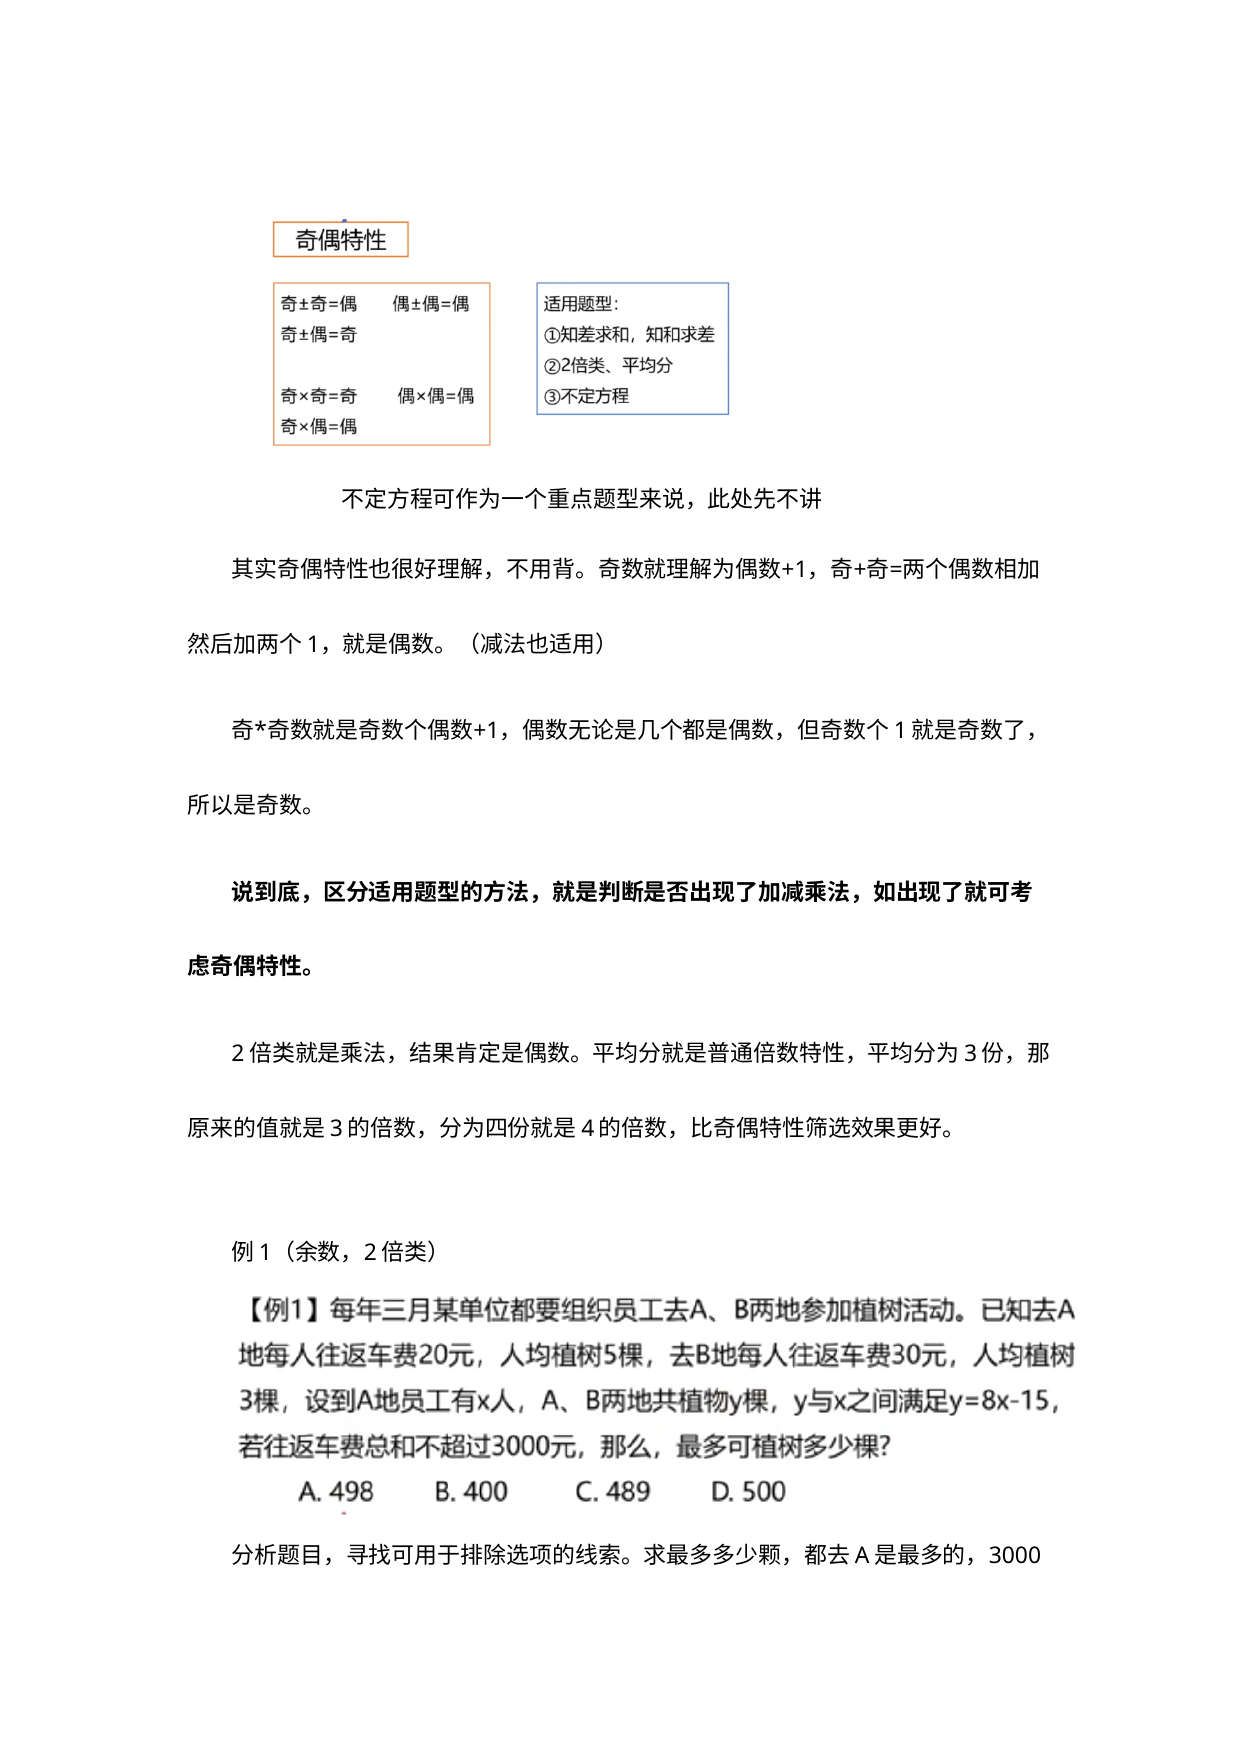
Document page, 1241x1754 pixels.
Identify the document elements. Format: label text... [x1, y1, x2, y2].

text 说到底，区分适用题型的方法，就是判断是否出现了加减乘法，如出现了就可考虑奇偶特性。 [187, 858, 1053, 997]
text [187, 1521, 1053, 1586]
text 2倍类就是乘法，结果肯定是偶数。平均分就是普通倍数特性，平均分为3份，那原来的值就是3的倍数，分为四份就是4的倍数，比奇偶特性筛选效果更好。 [187, 1019, 1053, 1159]
text 奇*奇数就是奇数个偶数+1，偶数无论是几个都是偶数，但奇数个1就是奇数了，所以是奇数。 [187, 696, 1053, 836]
text 例1（余数，2倍类） [187, 1218, 1053, 1283]
picture [264, 219, 739, 450]
picture [231, 1289, 1096, 1515]
text 其实奇偶特性也很好理解，不用背。奇数就理解为偶数+1，奇+奇=两个偶数相加然后加两个1，就是偶数。（减法也适用） [187, 535, 1053, 675]
